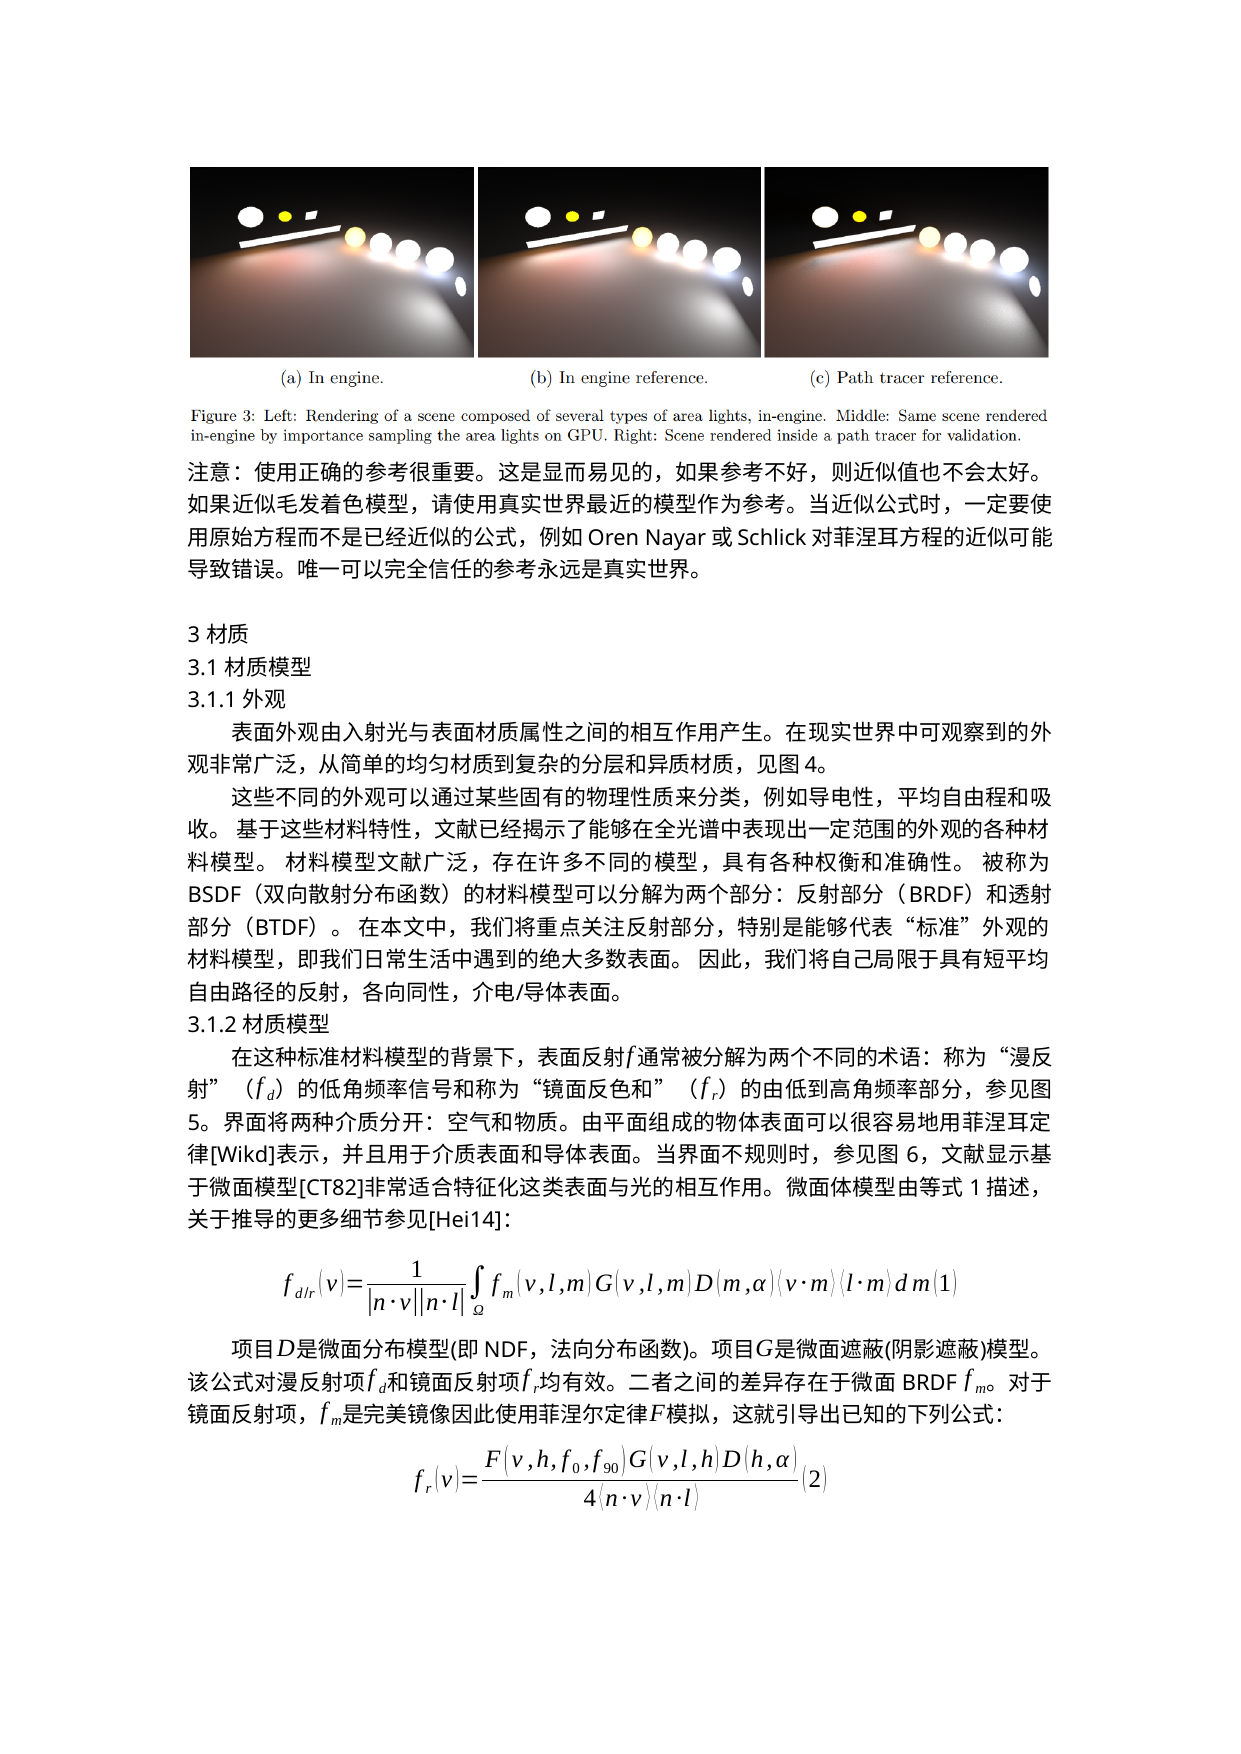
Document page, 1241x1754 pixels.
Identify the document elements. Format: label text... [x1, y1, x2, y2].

picture [187, 162, 1053, 446]
text 表面外观由入射光与表面材质属性之间的相互作用产生。在现实世界中可观察到的外观非常广泛，从简单的均匀材质到复杂的分层和异质材质，见图4。 [187, 714, 1053, 779]
text 3.1 材质模型 [187, 649, 1053, 682]
text 这些不同的外观可以通过某些固有的物理性质来分类，例如导电性，平均自由程和吸收。 基于这些材料特性，文献已经揭示了能够在全光谱中表现出一定范围的外观的各种材料模型。 材料模型文献广泛，存在许多不同的模型，具有各种权衡和准确性。 被称为BSDF（双向散射分布函数）的材料模型可以分解为两个部分：反射部分（BRDF）和透射部分（BTDF）。 在本文中，我们将重点关注反射部分，特别是能够代表“标准”外观的材料模型，即我们日常生活中遇到的绝大多数表面。 因此，我们将自己局限于具有短平均自由路径的反射，各向同性，介电/导体表面。 [187, 779, 1053, 1007]
text 3.1.1 外观 [187, 682, 1053, 714]
text 注意：使用正确的参考很重要。这是显而易见的，如果参考不好，则近似值也不会太好。如果近似毛发着色模型，请使用真实世界最近的模型作为参考。当近似公式时，一定要使用原始方程而不是已经近似的公式，例如Oren Nayar或Schlick对菲涅耳方程的近似可能导致错误。唯一可以完全信任的参考永远是真实世界。 [187, 454, 1053, 584]
text 在这种标准材料模型的背景下，表面反射通常被分解为两个不同的术语：称为“漫反射”（）的低角频率信号和称为“镜面反色和”（）的由低到高角频率部分，参见图5。界面将两种介质分开：空气和物质。由平面组成的物体表面可以很容易地用菲涅耳定律[Wikd]表示，并且用于介质表面和导体表面。当界面不规则时，参见图6，文献显示基于微面模型[CT82]非常适合特征化这类表面与光的相互作用。微面体模型由等式1描述，关于推导的更多细节参见[Hei14]： [187, 1039, 1053, 1234]
text 3.1.2 材质模型 [187, 1007, 1053, 1039]
text 3 材质 [187, 617, 1053, 649]
text 项目是微面分布模型(即NDF，法向分布函数)。项目是微面遮蔽(阴影遮蔽)模型。该公式对漫反射项和镜面反射项均有效。二者之间的差异存在于微面BRDF 。对于镜面反射项，是完美镜像因此使用菲涅尔定律模拟，这就引导出已知的下列公式： [187, 1332, 1053, 1429]
